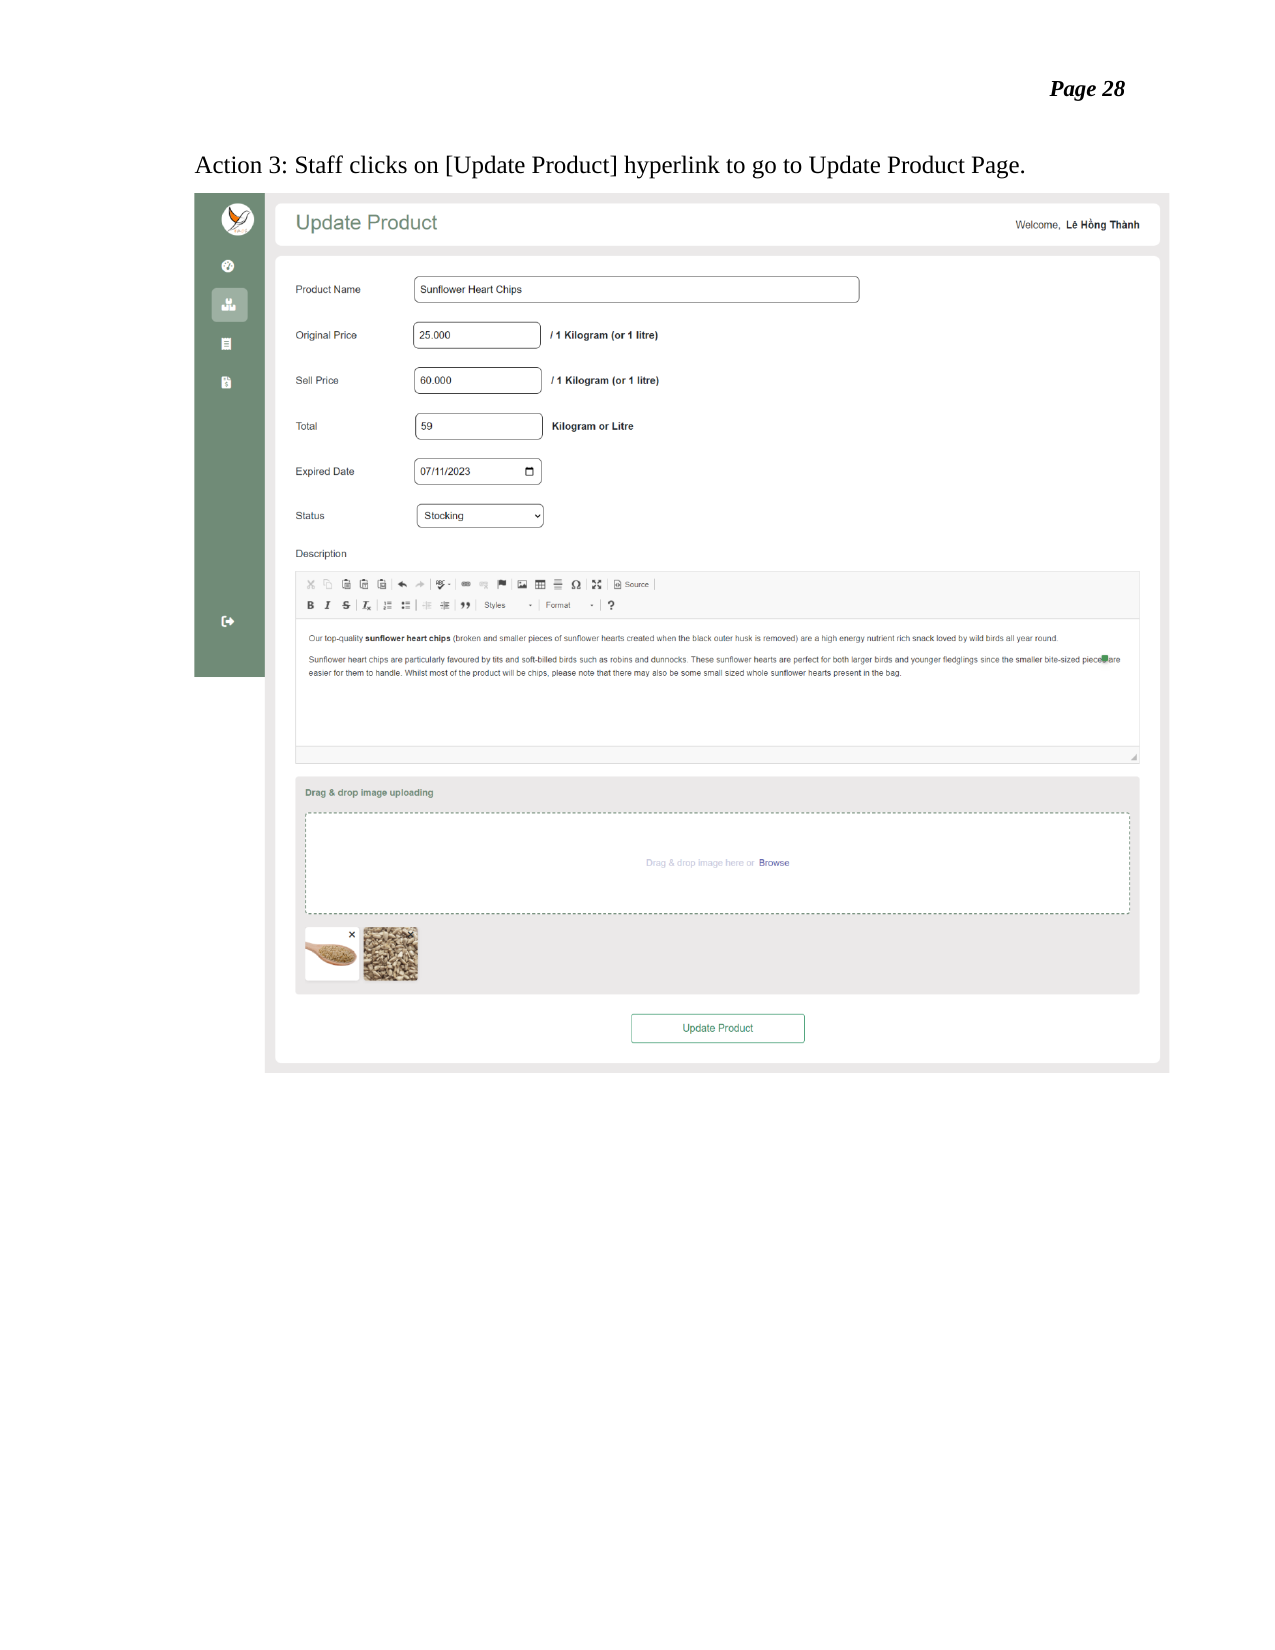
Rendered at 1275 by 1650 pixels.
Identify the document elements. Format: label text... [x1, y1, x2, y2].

picture [194, 193, 1170, 1073]
text Action 3: Staff clicks on [Update Product] hyperlink to go to Update Product Page. [194, 150, 1125, 179]
